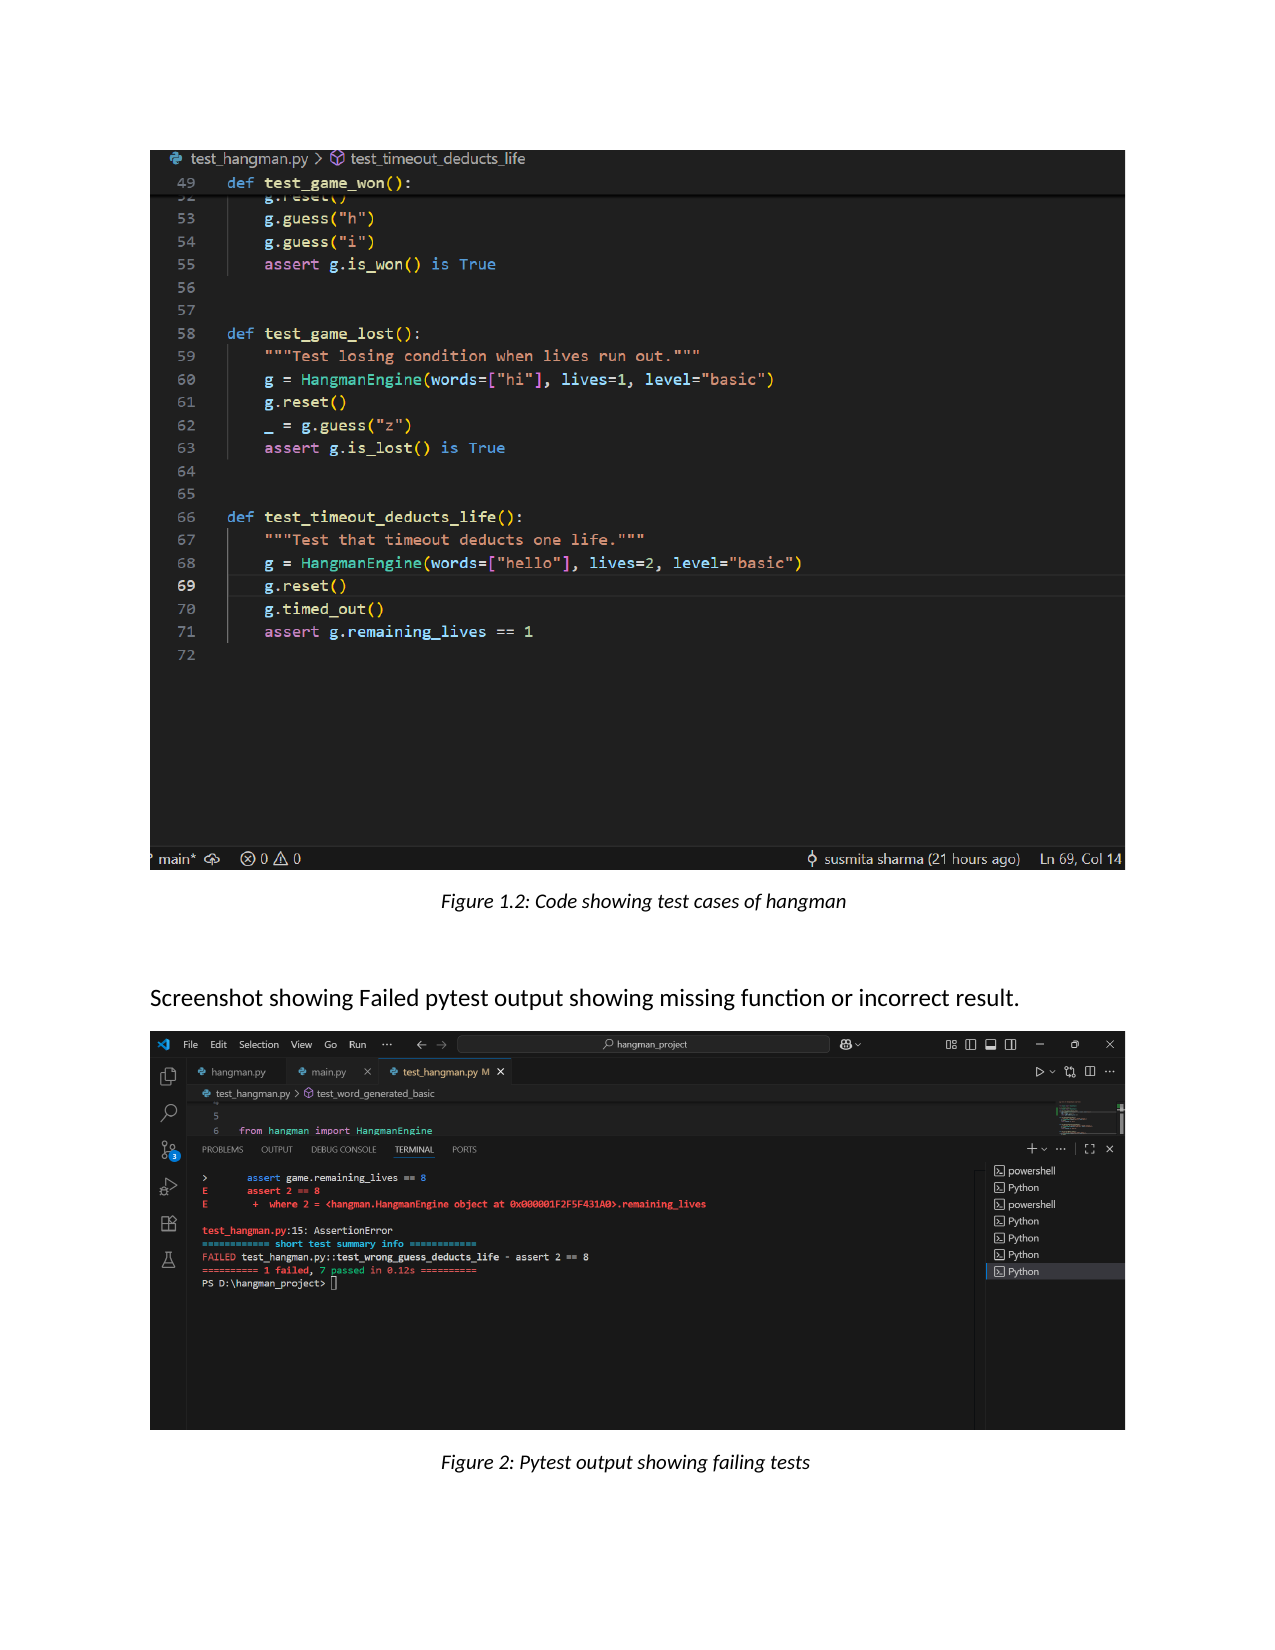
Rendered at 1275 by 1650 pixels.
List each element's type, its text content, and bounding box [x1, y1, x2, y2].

text Figure 1.2: Code showing test cases of hangman [150, 888, 1125, 914]
text Screenshot showing Failed pytest output showing missing function or incorrect result. [150, 982, 1125, 1012]
text Figure 2: Pytest output showing failing tests [150, 1449, 1125, 1474]
picture [150, 150, 1125, 870]
picture [150, 1031, 1125, 1430]
